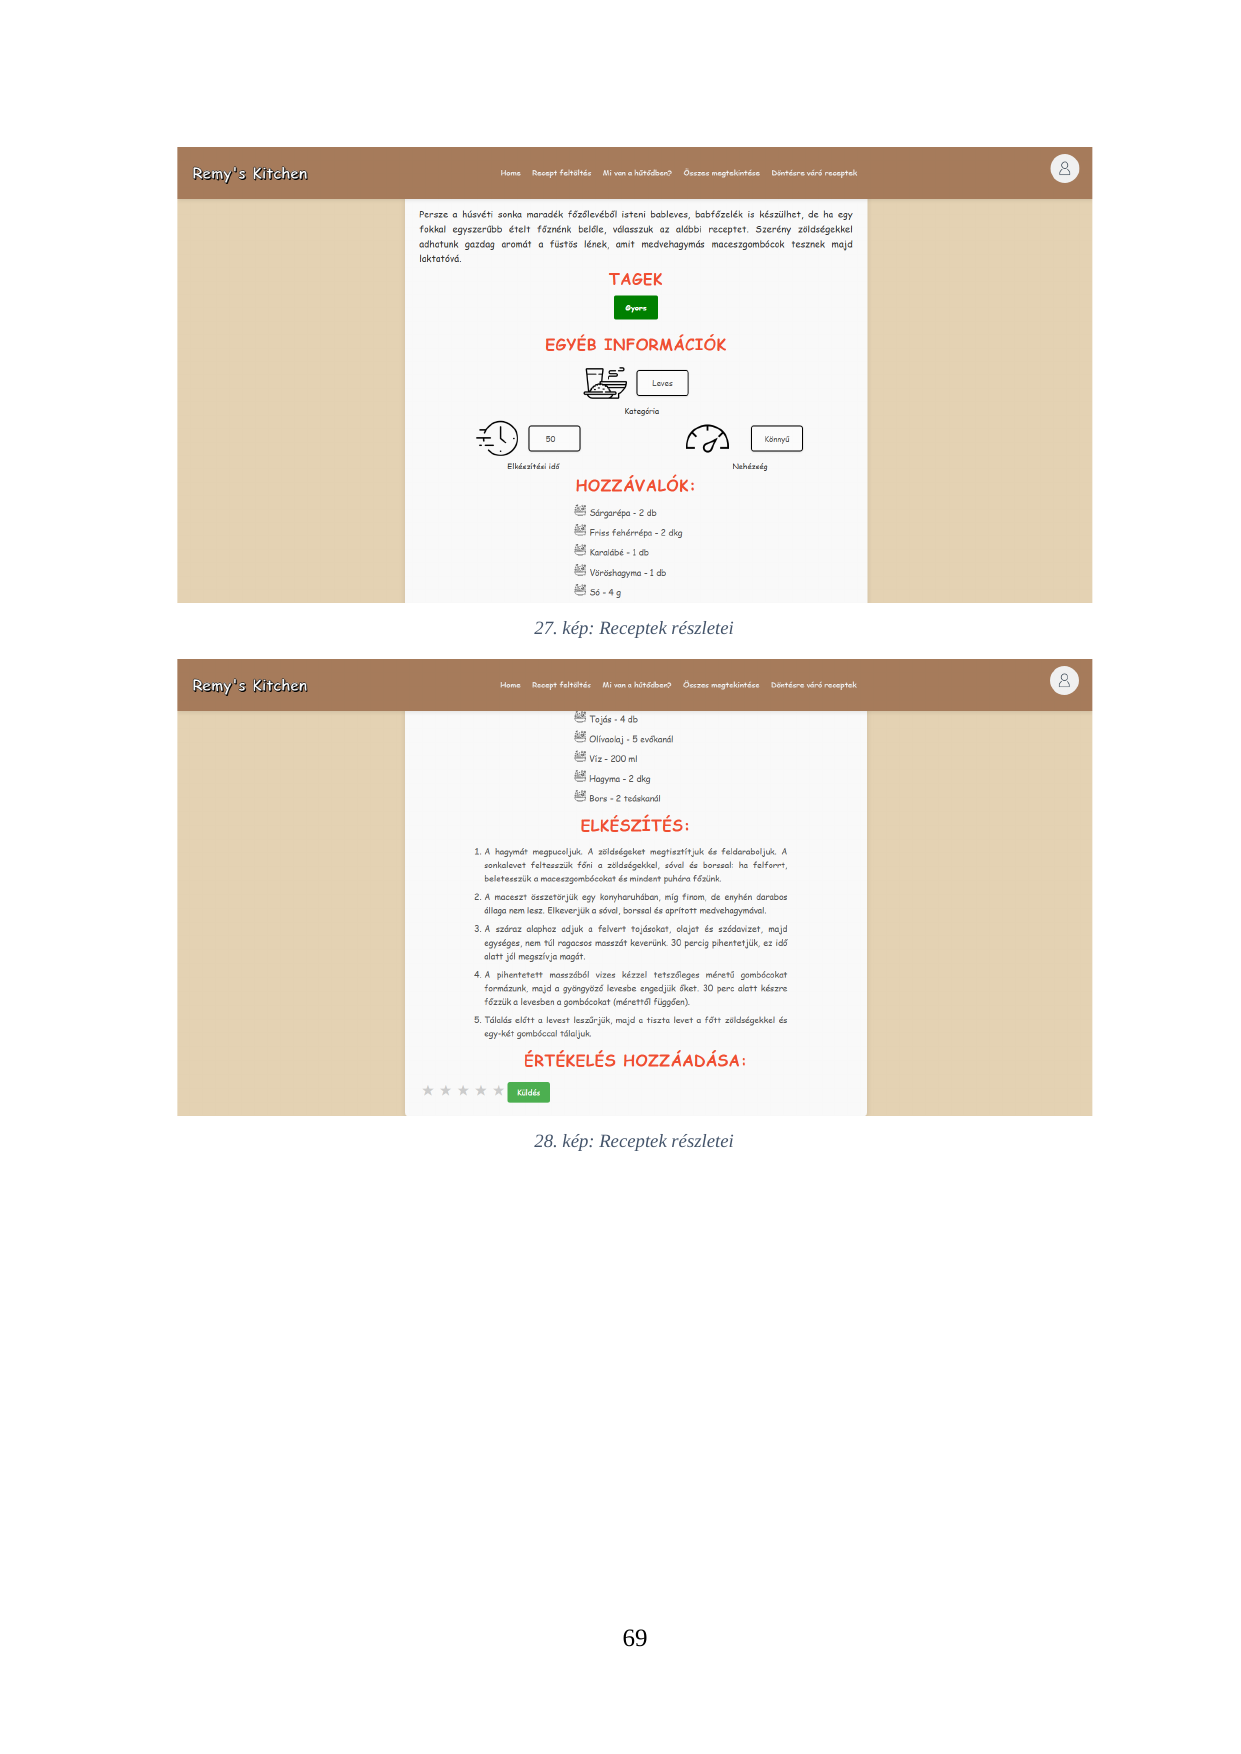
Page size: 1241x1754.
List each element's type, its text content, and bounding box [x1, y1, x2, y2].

picture [177, 147, 1093, 603]
picture [177, 659, 1093, 1116]
